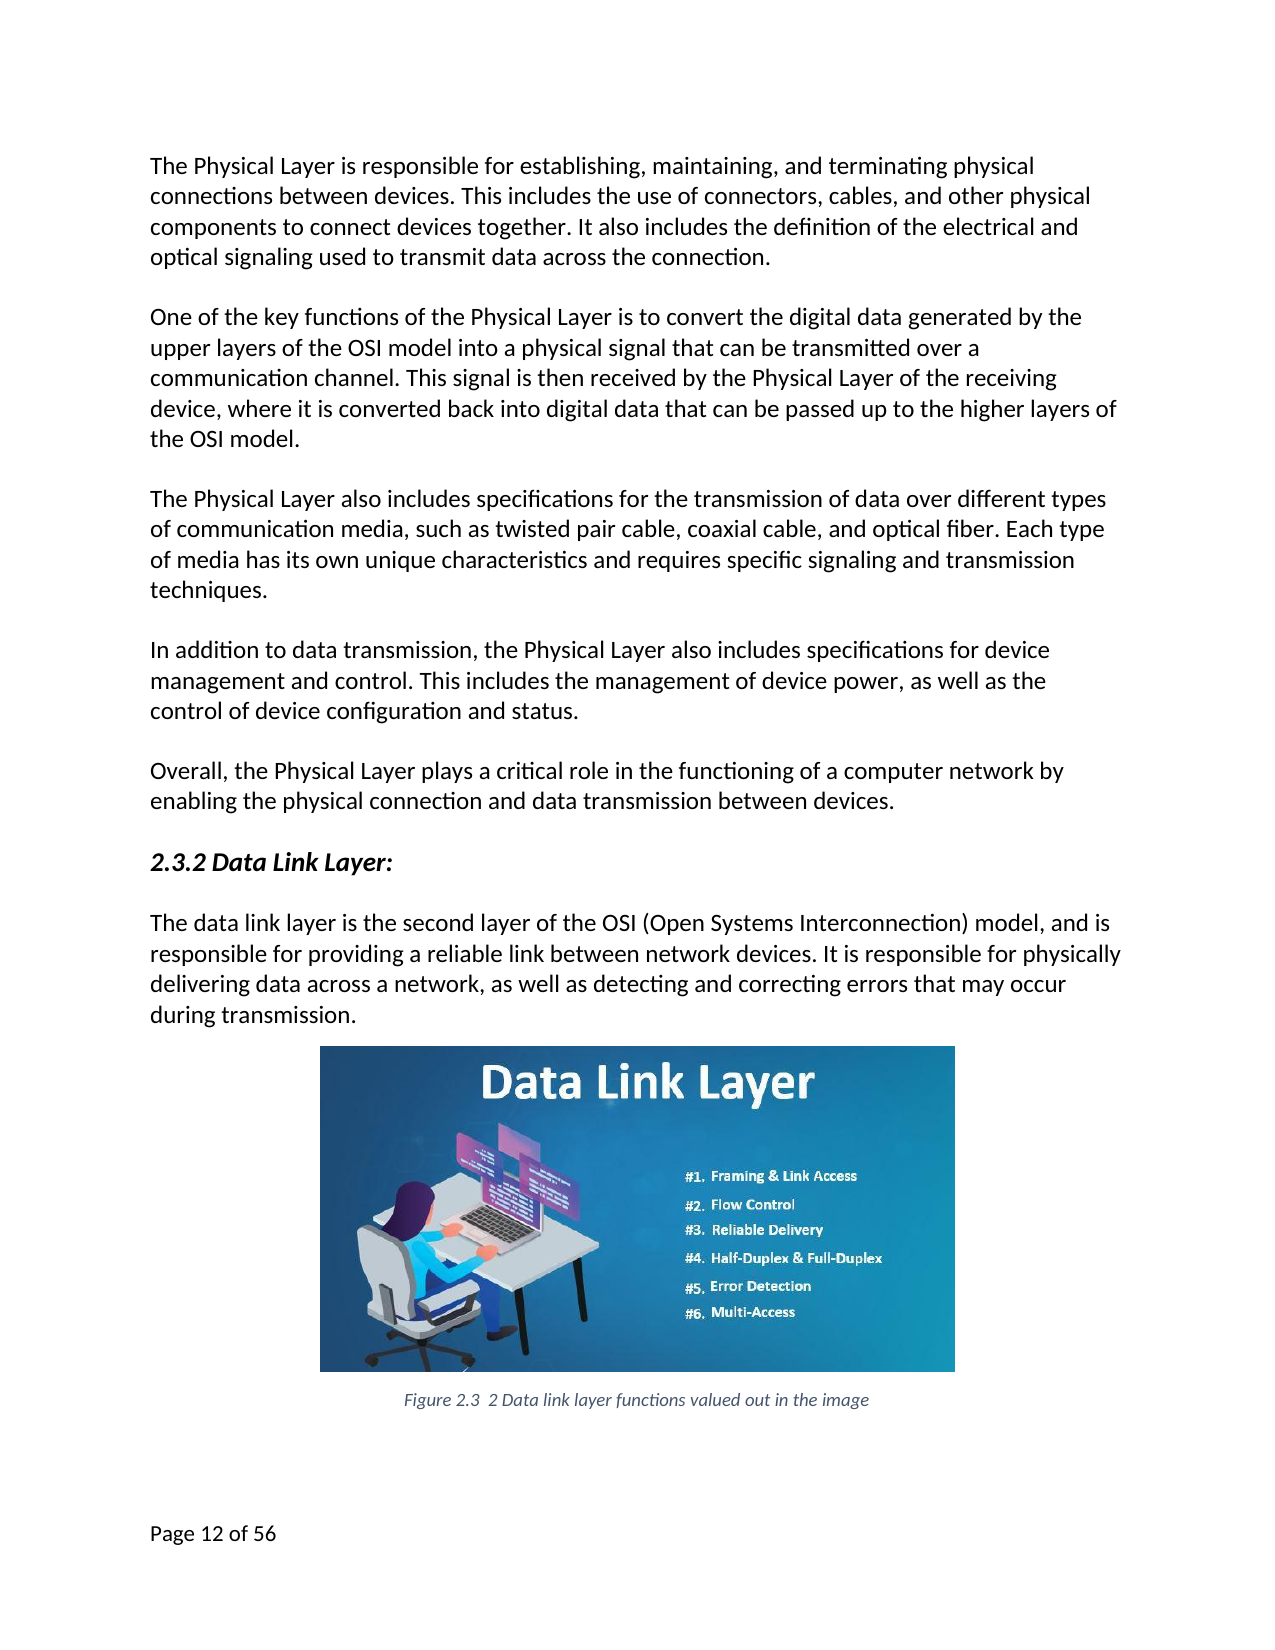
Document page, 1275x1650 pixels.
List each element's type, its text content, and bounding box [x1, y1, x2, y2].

text One of the key functions of the Physical Layer is to convert the digital data generated by the upper layers of the OSI model into a physical signal that can be transmitted over a communication channel. This signal is then received by the Physical Layer of the receiving device, where it is converted back into digital data that can be passed up to the higher layers of the OSI model. [150, 301, 1125, 454]
text The Physical Layer is responsible for establishing, maintaining, and terminating physical connections between devices. This includes the use of connectors, cables, and other physical components to connect devices together. It also includes the definition of the electrical and optical signaling used to transmit data across the connection. [150, 150, 1125, 272]
text The data link layer is the second layer of the OSI (Open Systems Interconnection) model, and is responsible for providing a reliable link between network devices. It is responsible for physically delivering data across a network, as well as detecting and correcting errors that may occur during transmission. [150, 907, 1125, 1029]
text In addition to data transmission, the Physical Layer also includes specifications for device management and control. This includes the management of device power, as well as the control of device configuration and status. [150, 634, 1125, 726]
picture [320, 1046, 955, 1372]
text Figure 2.3 2 Data link layer functions valued out in the image [150, 1388, 1125, 1411]
text 2.3.2 Data Link Layer: [150, 845, 1125, 878]
text The Physical Layer also includes specifications for the transmission of data over different types of communication media, such as twisted pair cable, coaxial cable, and optical fiber. Each type of media has its own unique characteristics and requires specific signaling and transmission techniques. [150, 483, 1125, 605]
text Overall, the Physical Layer plays a critical role in the functioning of a computer network by enabling the physical connection and data transmission between devices. [150, 755, 1125, 816]
